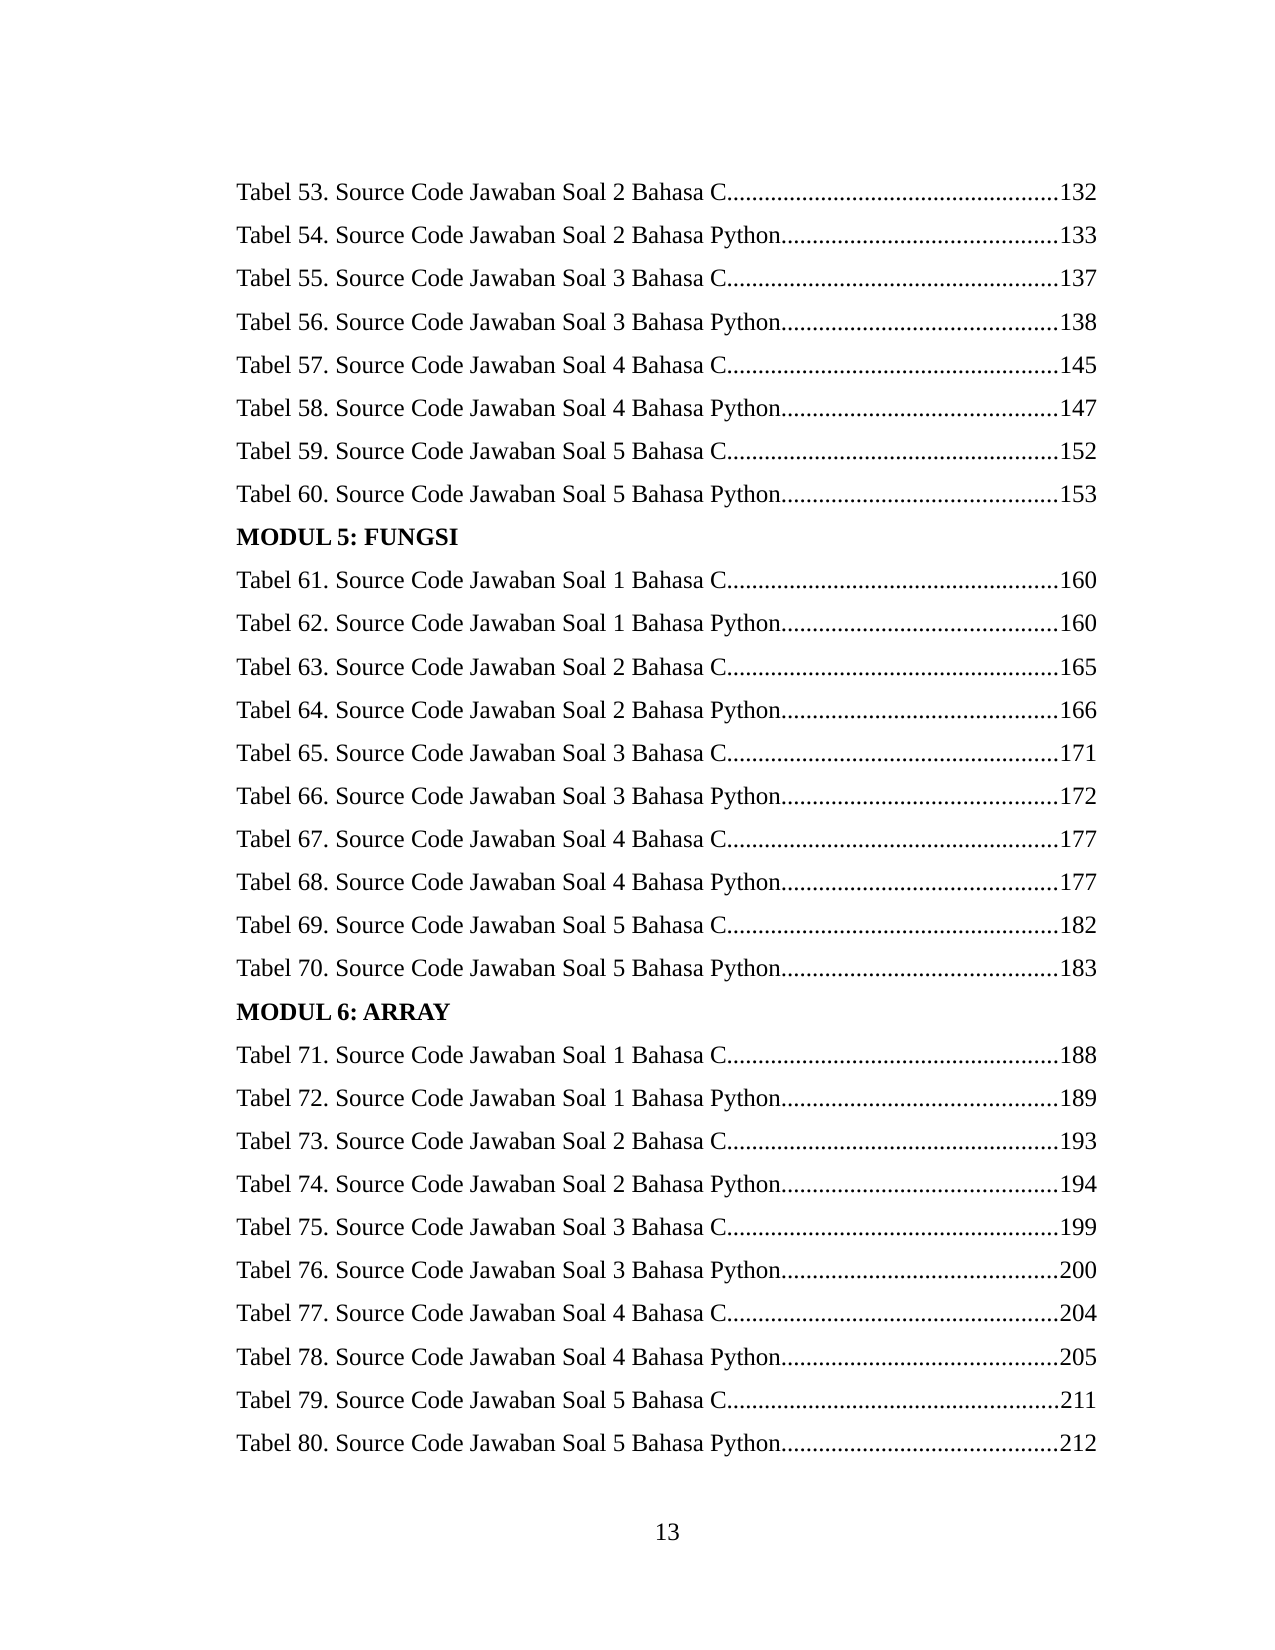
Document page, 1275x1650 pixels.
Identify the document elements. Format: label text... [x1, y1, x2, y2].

text Tabel 67. Source Code Jawaban Soal 4 Bahasa C 177 [236, 824, 1098, 853]
text MODUL 5: FUNGSI [236, 522, 1098, 551]
text Tabel 71. Source Code Jawaban Soal 1 Bahasa C 188 [236, 1040, 1098, 1068]
text Tabel 59. Source Code Jawaban Soal 5 Bahasa C 152 [236, 436, 1098, 465]
text Tabel 54. Source Code Jawaban Soal 2 Bahasa Python 133 [236, 220, 1098, 249]
text Tabel 65. Source Code Jawaban Soal 3 Bahasa C 171 [236, 738, 1098, 767]
text Tabel 62. Source Code Jawaban Soal 1 Bahasa Python 160 [236, 608, 1098, 637]
text Tabel 60. Source Code Jawaban Soal 5 Bahasa Python 153 [236, 479, 1098, 508]
text Tabel 77. Source Code Jawaban Soal 4 Bahasa C 204 [236, 1298, 1098, 1327]
text Tabel 55. Source Code Jawaban Soal 3 Bahasa C 137 [236, 263, 1098, 292]
text Tabel 73. Source Code Jawaban Soal 2 Bahasa C 193 [236, 1126, 1098, 1155]
text Tabel 56. Source Code Jawaban Soal 3 Bahasa Python 138 [236, 307, 1098, 335]
text Tabel 70. Source Code Jawaban Soal 5 Bahasa Python 183 [236, 953, 1098, 982]
text Tabel 57. Source Code Jawaban Soal 4 Bahasa C 145 [236, 350, 1098, 378]
text Tabel 78. Source Code Jawaban Soal 4 Bahasa Python 205 [236, 1342, 1098, 1370]
text Tabel 75. Source Code Jawaban Soal 3 Bahasa C 199 [236, 1212, 1098, 1241]
text Tabel 76. Source Code Jawaban Soal 3 Bahasa Python 200 [236, 1255, 1098, 1284]
text Tabel 69. Source Code Jawaban Soal 5 Bahasa C 182 [236, 910, 1098, 939]
text Tabel 53. Source Code Jawaban Soal 2 Bahasa C 132 [236, 177, 1098, 206]
text Tabel 66. Source Code Jawaban Soal 3 Bahasa Python 172 [236, 781, 1098, 810]
text Tabel 64. Source Code Jawaban Soal 2 Bahasa Python 166 [236, 695, 1098, 723]
text Tabel 63. Source Code Jawaban Soal 2 Bahasa C 165 [236, 652, 1098, 680]
text Tabel 80. Source Code Jawaban Soal 5 Bahasa Python 212 [236, 1428, 1098, 1457]
text Tabel 74. Source Code Jawaban Soal 2 Bahasa Python 194 [236, 1169, 1098, 1198]
text Tabel 61. Source Code Jawaban Soal 1 Bahasa C 160 [236, 565, 1098, 594]
text Tabel 79. Source Code Jawaban Soal 5 Bahasa C 211 [236, 1385, 1098, 1413]
text Tabel 72. Source Code Jawaban Soal 1 Bahasa Python 189 [236, 1083, 1098, 1112]
text MODUL 6: ARRAY [236, 997, 1098, 1025]
text Tabel 68. Source Code Jawaban Soal 4 Bahasa Python 177 [236, 867, 1098, 896]
text Tabel 58. Source Code Jawaban Soal 4 Bahasa Python 147 [236, 393, 1098, 422]
